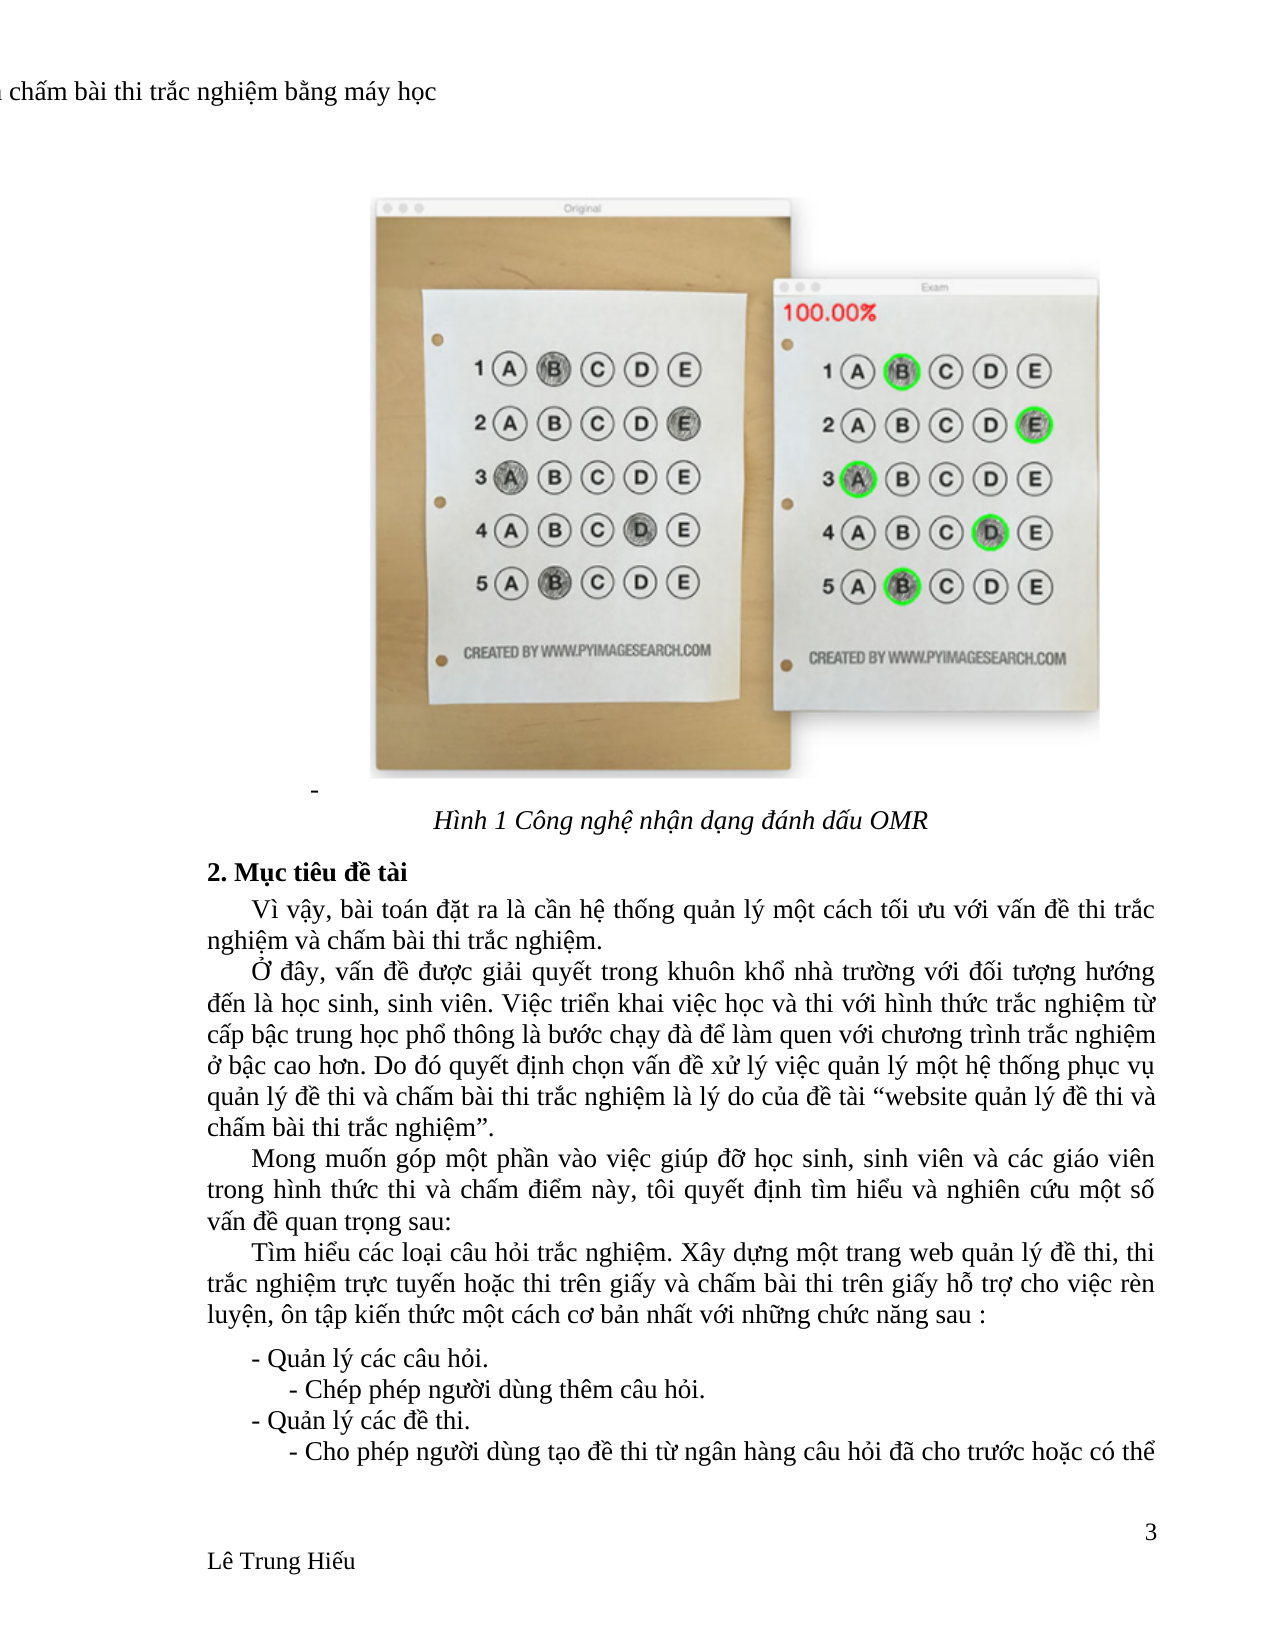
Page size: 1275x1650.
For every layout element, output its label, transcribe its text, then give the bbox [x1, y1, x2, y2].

list Quản lý các câu hỏi. [207, 1342, 1157, 1373]
text Mong muốn góp một phần vào việc giúp đỡ học sinh, sinh viên và các giáo viên trong hình thức thi và chấm điểm này, tôi quyết định tìm hiểu và nghiên cứu một số vấn đề quan trọng sau: [207, 1142, 1157, 1236]
text Tìm hiểu các loại câu hỏi trắc nghiệm. Xây dựng một trang web quản lý đề thi, thi trắc nghiệm trực tuyến hoặc thi trên giấy và chấm bài thi trên giấy hỗ trợ cho việc rèn luyện, ôn tập kiến thức một cách cơ bản nhất với những chức năng sau : [207, 1236, 1157, 1329]
picture [347, 177, 1151, 799]
list Quản lý các đề thi. [207, 1404, 1157, 1435]
text Ở đây, vấn đề được giải quyết trong khuôn khổ nhà trường với đối tượng hướng đến là học sinh, sinh viên. Việc triển khai việc học và thi với hình thức trắc nghiệm từ cấp bậc trung học phổ thông là bước chạy đà để làm quen với chương trình trắc nghiệm ở bậc cao hơn. Do đó quyết định chọn vấn đề xử lý việc quản lý một hệ thống phục vụ quản lý đề thi và chấm bài thi trắc nghiệm là lý do của đề tài “website quản lý đề thi và chấm bài thi trắc nghiệm”. [207, 956, 1157, 1142]
text Hình 1 Công nghệ nhận dạng đánh dấu OMR [207, 804, 1157, 835]
text Mục tiêu đề tài [207, 856, 1157, 887]
list Chép phép người dùng thêm câu hỏi. [289, 1373, 1157, 1404]
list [289, 1435, 1157, 1466]
text Vì vậy, bài toán đặt ra là cần hệ thống quản lý một cách tối ưu với vấn đề thi trắc nghiệm và chấm bài thi trắc nghiệm. [207, 893, 1157, 956]
